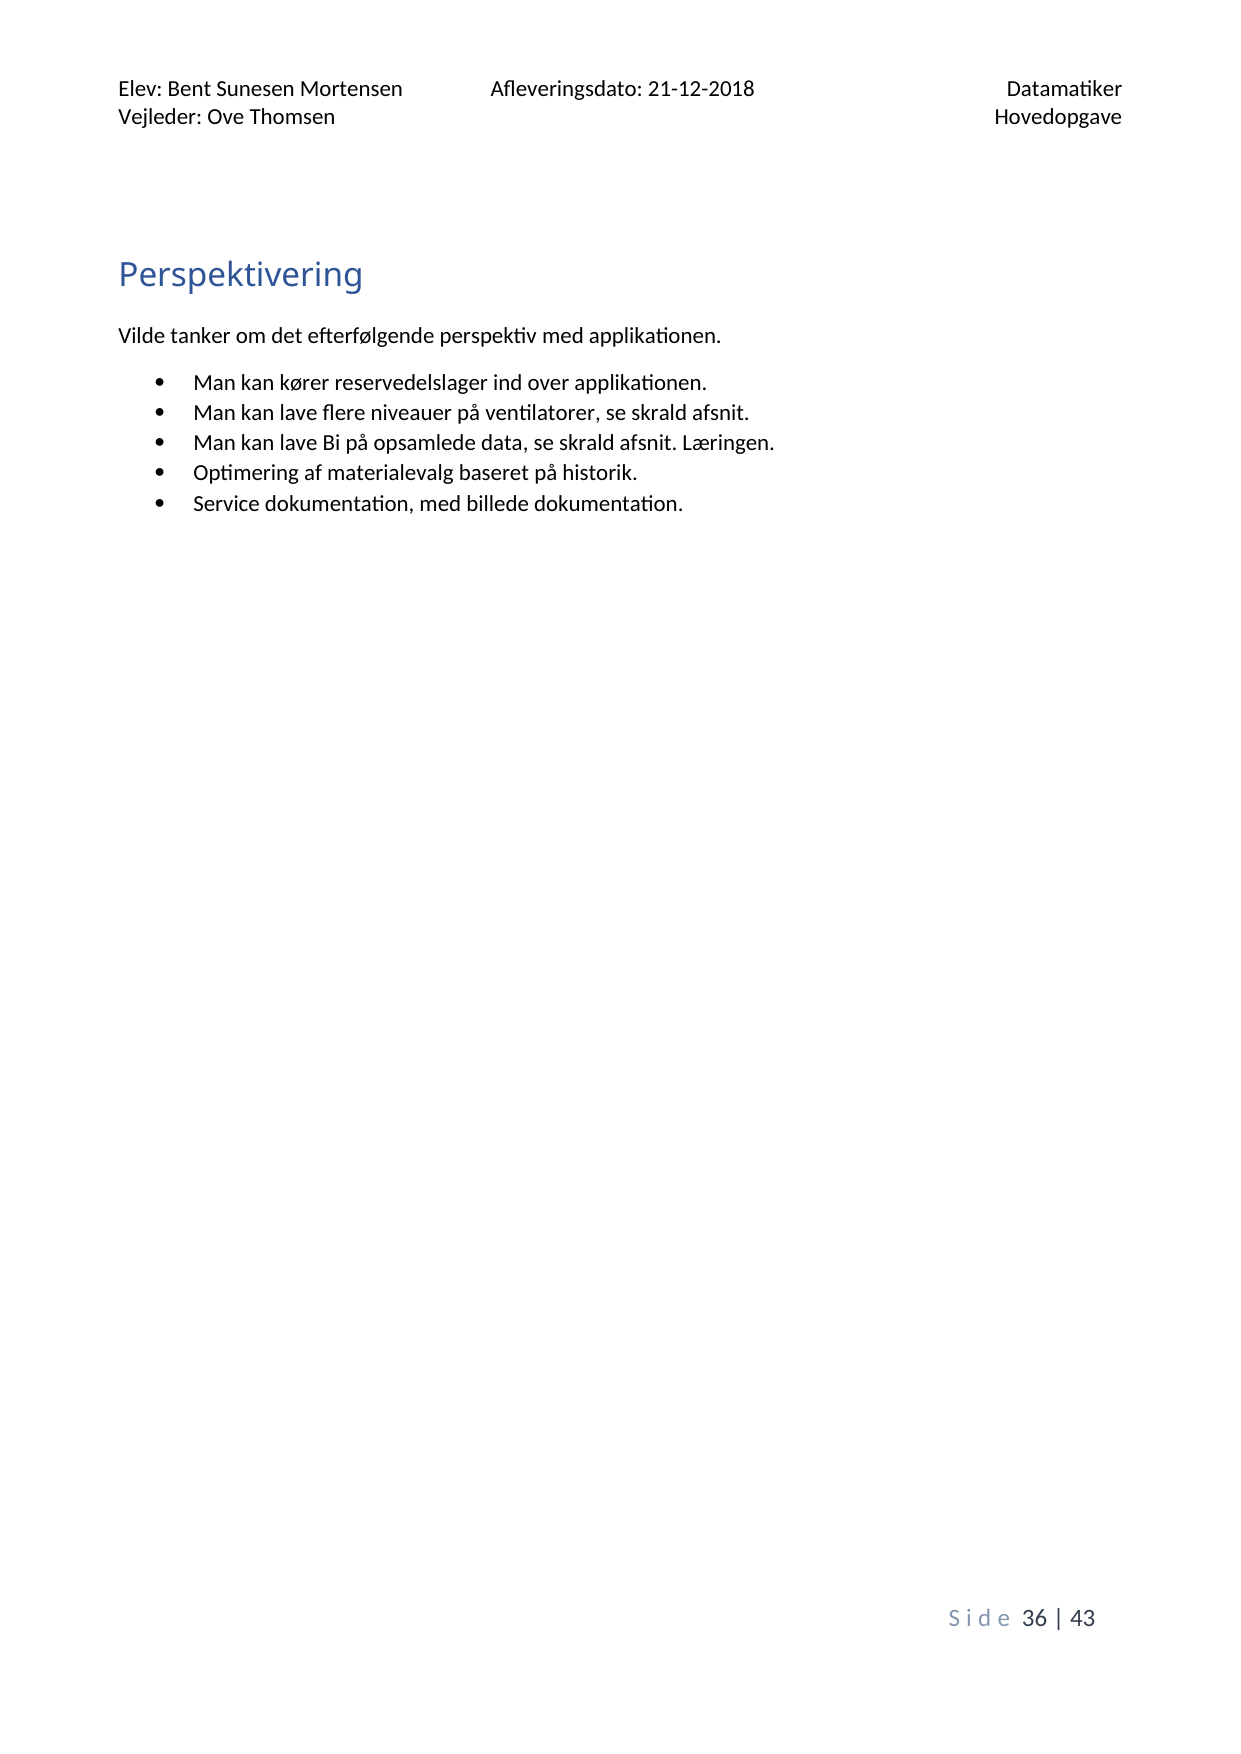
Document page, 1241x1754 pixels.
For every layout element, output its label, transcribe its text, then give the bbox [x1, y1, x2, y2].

list Man kan kører reservedelslager ind over applikationen. [156, 368, 1122, 396]
subtitle Perspektivering [118, 251, 1122, 297]
list Man kan lave Bi på opsamlede data, se skrald afsnit. Læringen. [156, 428, 1122, 456]
list Man kan lave flere niveauer på ventilatorer, se skrald afsnit. [156, 398, 1122, 426]
list Optimering af materialevalg baseret på historik. [156, 458, 1122, 486]
text Vilde tanker om det efterfølgende perspektiv med applikationen. [118, 321, 1122, 349]
list Service dokumentation, med billede dokumentation. [156, 489, 1122, 517]
